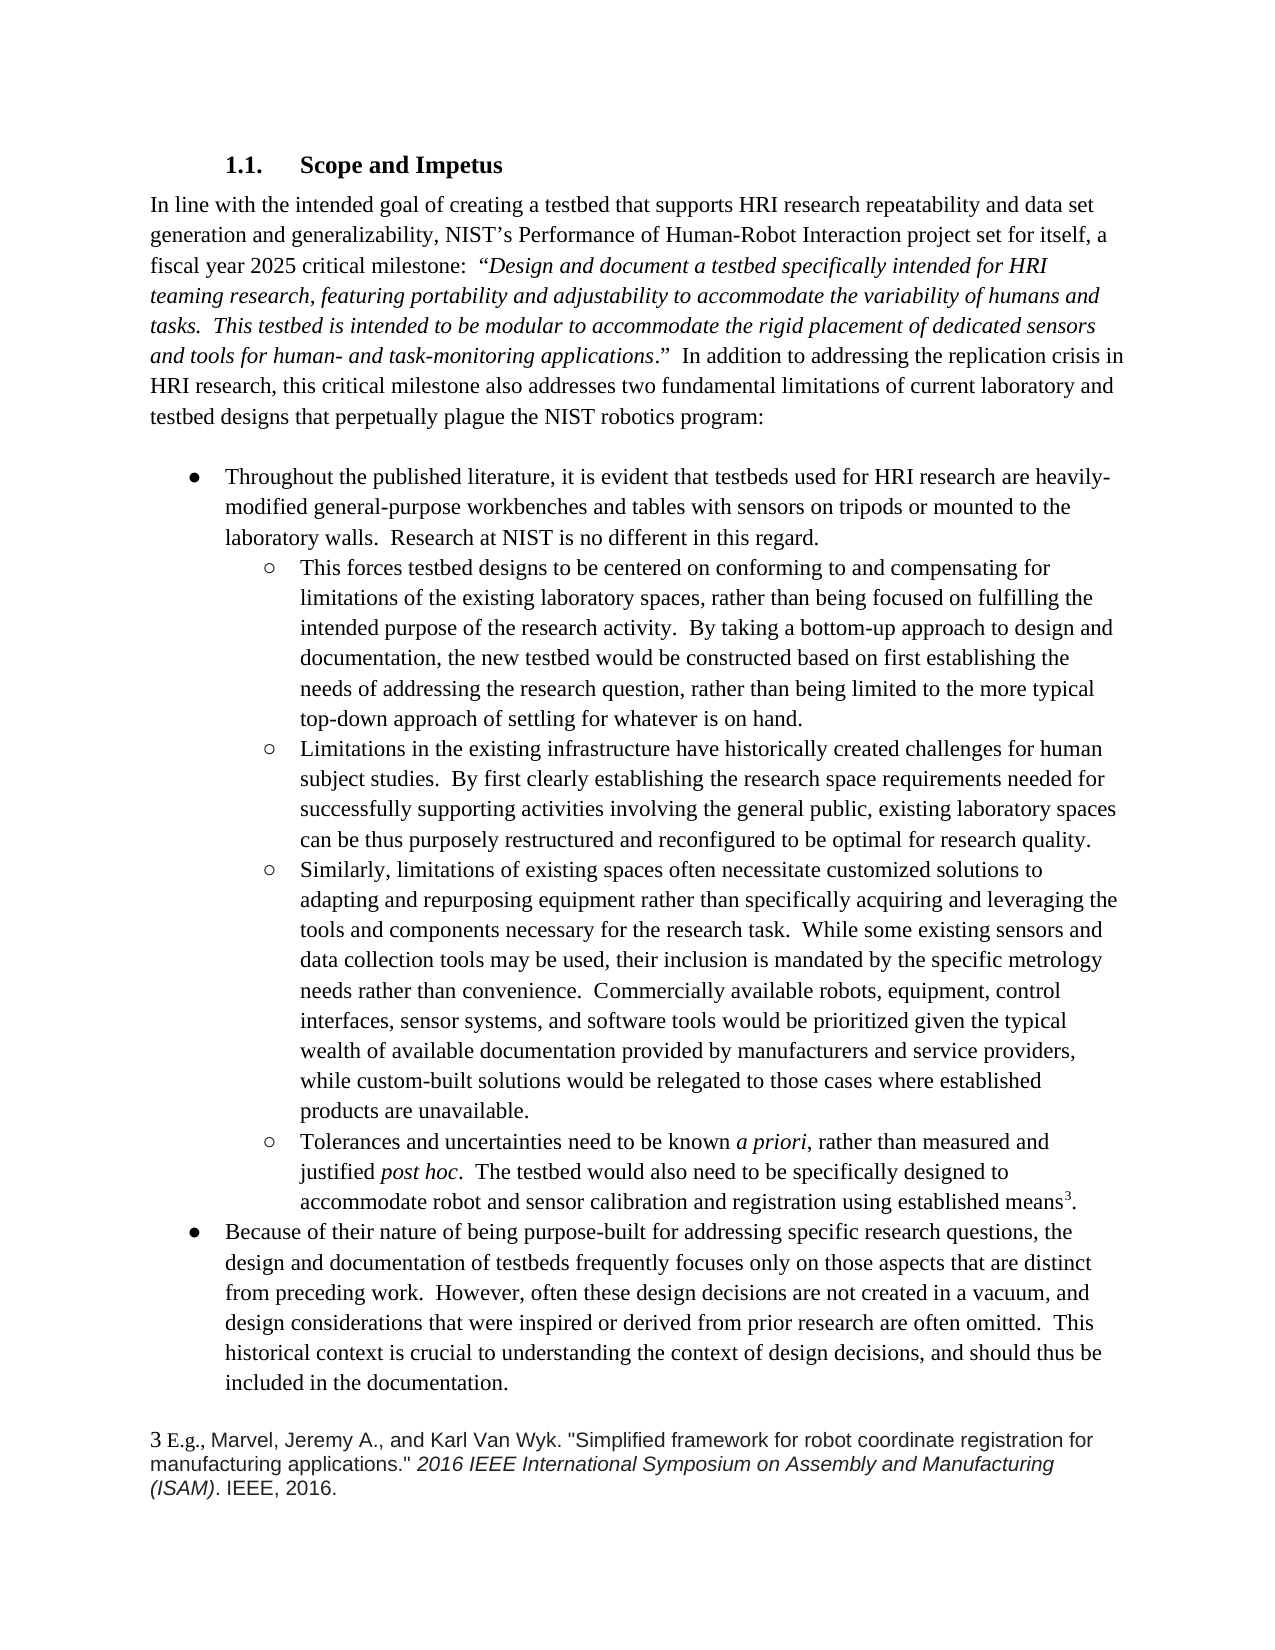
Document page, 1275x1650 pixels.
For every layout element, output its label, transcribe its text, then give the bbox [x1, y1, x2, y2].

list This forces testbed designs to be centered on conforming to and compensating for limitations of the existing laboratory spaces, rather than being focused on fulfilling the intended purpose of the research activity. By taking a bottom-up approach to design and documentation, the new testbed would be constructed based on first establishing the needs of addressing the research question, rather than being limited to the more typical top-down approach of settling for whatever is on hand. [262, 554, 1125, 731]
subtitle Scope and Impetus [262, 150, 1125, 179]
text In line with the intended goal of creating a testbed that supports HRI research repeatability and data set generation and generalizability, NIST’s Performance of Human-Robot Interaction project set for itself, a fiscal year 2025 critical milestone: “Design and document a testbed specifically intended for HRI teaming research, featuring portability and adjustability to accommodate the variability of humans and tasks. This testbed is intended to be modular to accommodate the rigid placement of dedicated sensors and tools for human- and task-monitoring applications.” In addition to addressing the replication crisis in HRI research, this critical milestone also addresses two fundamental limitations of current laboratory and testbed designs that perpetually plague the NIST robotics program: [150, 191, 1125, 429]
list Tolerances and uncertainties need to be known a priori, rather than measured and justified post hoc. The testbed would also need to be specifically designed to accommodate robot and sensor calibration and registration using established means. [262, 1128, 1125, 1214]
list Limitations in the existing infrastructure have historically created challenges for human subject studies. By first clearly establishing the research space requirements needed for successfully supporting activities involving the general public, existing laboratory spaces can be thus purposely restructured and reconfigured to be optimal for research quality. [262, 735, 1125, 852]
list Similarly, limitations of existing spaces often necessitate customized solutions to adapting and repurposing equipment rather than specifically acquiring and leveraging the tools and components necessary for the research task. While some existing sensors and data collection tools may be used, their inclusion is mandated by the specific metrology needs rather than convenience. Commercially available robots, equipment, control interfaces, sensor systems, and software tools would be prioritized given the typical wealth of available documentation provided by manufacturers and service providers, while custom-built solutions would be relegated to those cases where established products are unavailable. [262, 856, 1125, 1124]
list Throughout the published literature, it is evident that testbeds used for HRI research are heavily-modified general-purpose workbenches and tables with sensors on tripods or mounted to the laboratory walls. Research at NIST is no different in this regard. [187, 463, 1125, 550]
list Because of their nature of being purpose-built for addressing specific research questions, the design and documentation of testbeds frequently focuses only on those aspects that are distinct from preceding work. However, often these design decisions are not created in a vacuum, and design considerations that were inspired or derived from prior research are often omitted. This historical context is crucial to understanding the context of design decisions, and should thus be included in the documentation. [187, 1218, 1125, 1396]
